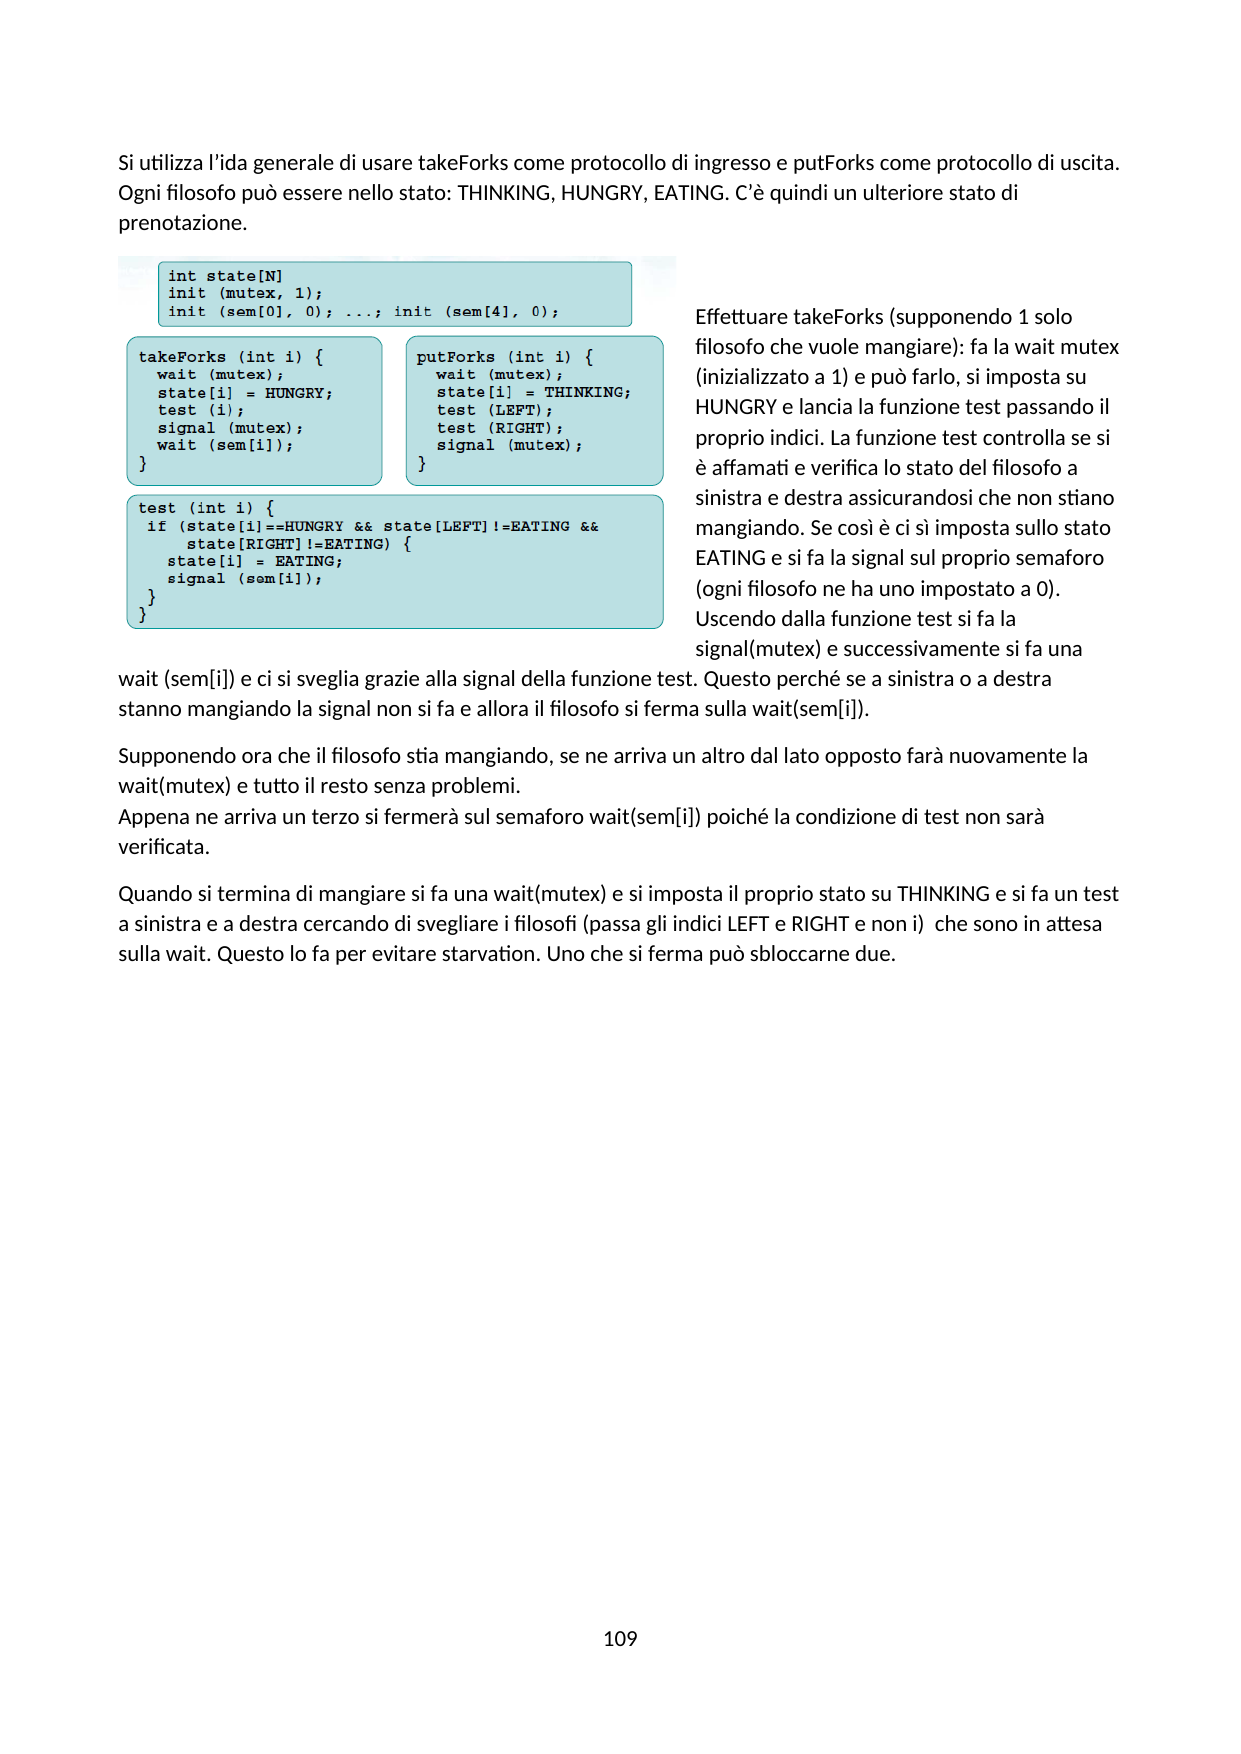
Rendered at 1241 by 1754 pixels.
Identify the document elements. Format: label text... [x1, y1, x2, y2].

text Si utilizza l’ida generale di usare takeForks come protocollo di ingresso e putForks come protocollo di uscita. Ogni filosofo può essere nello stato: THINKING, HUNGRY, EATING. C’è quindi un ulteriore stato di prenotazione. [118, 148, 1122, 236]
text Supponendo ora che il filosofo stia mangiando, se ne arriva un altro dal lato opposto farà nuovamente la wait(mutex) e tutto il resto senza problemi. Appena ne arriva un terzo si fermerà sul semaforo wait(sem[i]) poiché la condizione di test non sarà verificata. [118, 741, 1122, 860]
text Quando si termina di mangiare si fa una wait(mutex) e si imposta il proprio stato su THINKING e si fa un test a sinistra e a destra cercando di svegliare i filosofi (passa gli indici LEFT e RIGHT e non i) che sono in attesa sulla wait. Questo lo fa per evitare starvation. Uno che si ferma può sbloccarne due. [118, 879, 1122, 967]
picture [118, 256, 677, 640]
